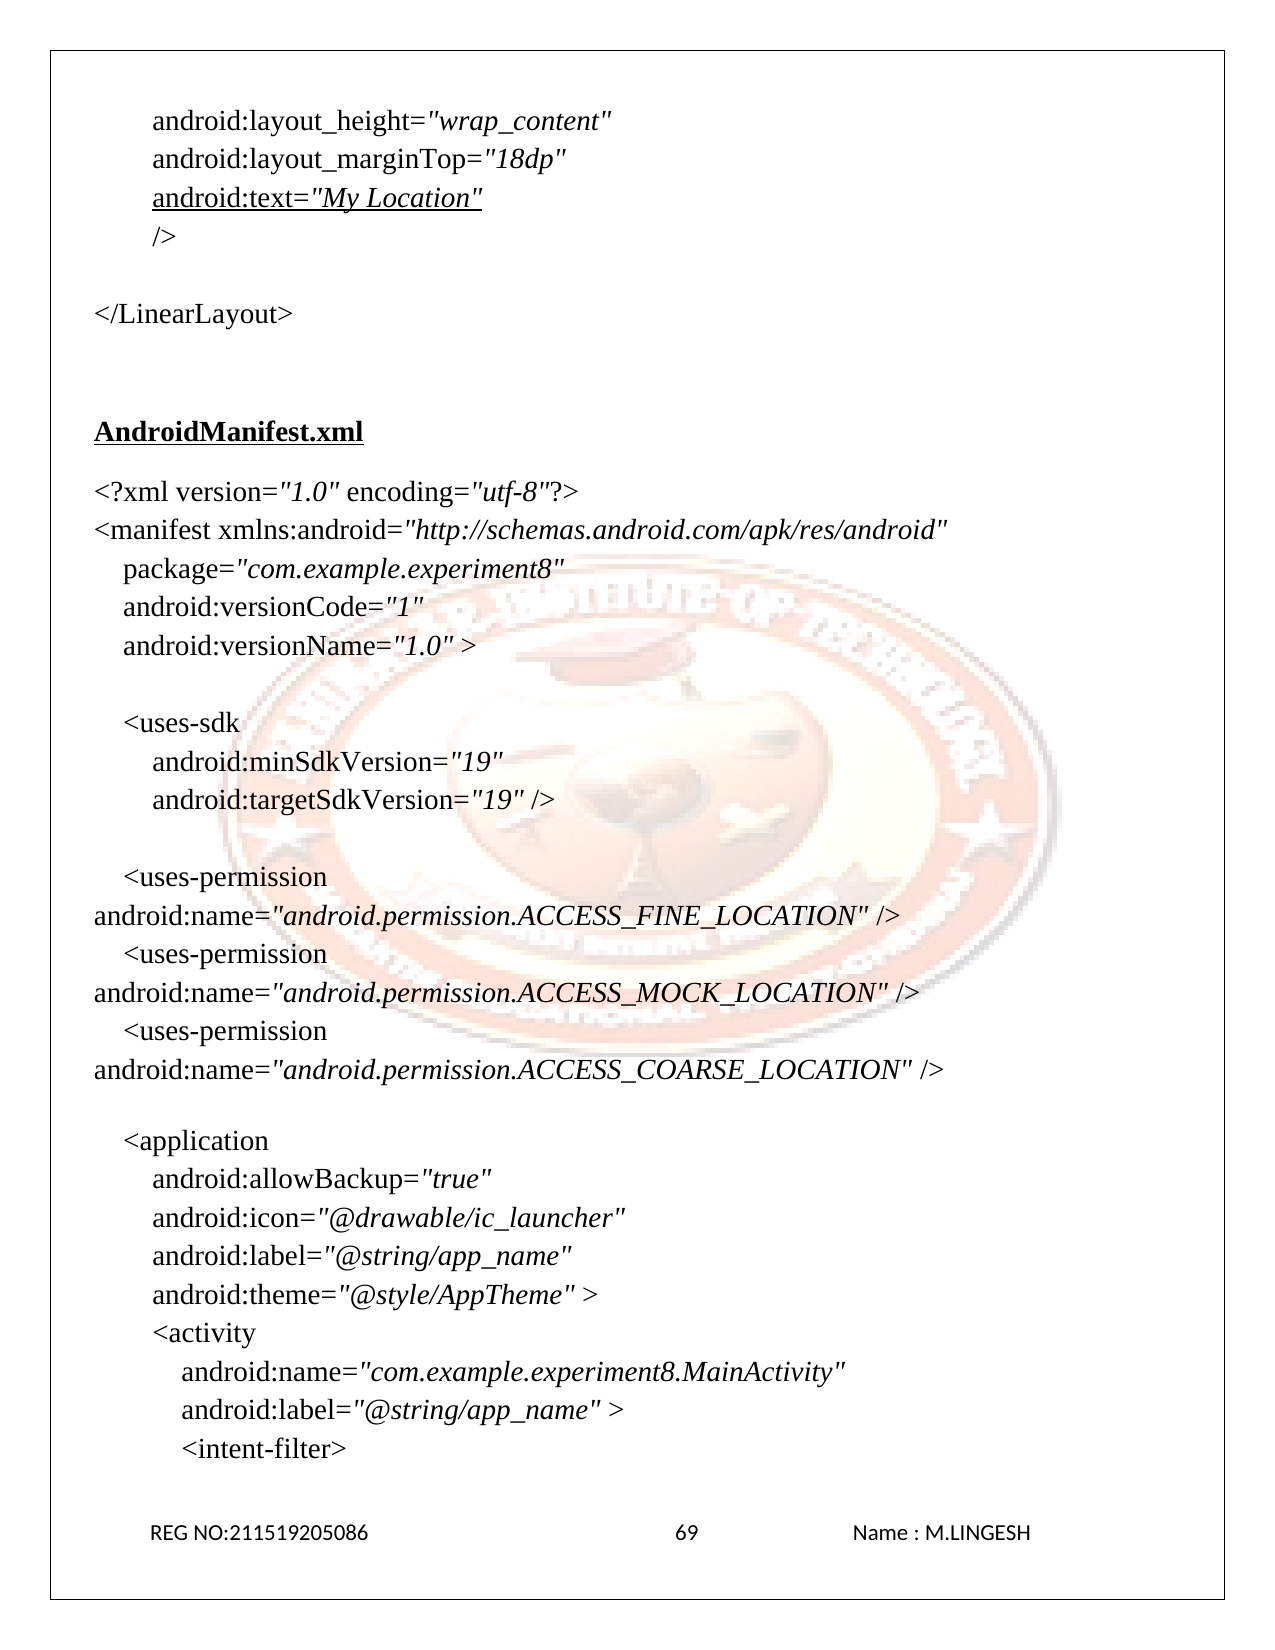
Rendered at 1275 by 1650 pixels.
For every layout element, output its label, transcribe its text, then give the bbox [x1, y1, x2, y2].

text <activity [94, 1315, 1125, 1349]
text android:label="@string/app_name" > [94, 1392, 1125, 1426]
text android:label="@string/app_name" [94, 1238, 1125, 1272]
text android:layout_height="wrap_content" [94, 103, 1125, 137]
text <uses-sdk [94, 705, 1125, 739]
text <application [94, 1123, 1125, 1156]
text /> [94, 219, 1125, 252]
text <manifest xmlns:android="http://schemas.android.com/apk/res/android" [94, 512, 1125, 546]
text android:versionName="1.0" > [94, 628, 1125, 662]
text <uses-permission android:name="android.permission.ACCESS_MOCK_LOCATION" /> [94, 936, 1125, 1008]
text </LinearLayout> [94, 296, 1125, 329]
text android:layout_marginTop="18dp" [94, 142, 1125, 175]
text <uses-permission android:name="android.permission.ACCESS_COARSE_LOCATION" /> [94, 1013, 1125, 1086]
text <uses-permission android:name="android.permission.ACCESS_FINE_LOCATION" /> [94, 859, 1125, 931]
text android:versionCode="1" [94, 589, 1125, 623]
text package="com.example.experiment8" [94, 551, 1125, 584]
text AndroidManifest.xml [94, 414, 1125, 448]
text <?xml version="1.0" encoding="utf-8"?> [94, 474, 1125, 507]
text android:targetSdkVersion="19" /> [94, 782, 1125, 816]
text <intent-filter> [94, 1431, 1125, 1464]
text android:name="com.example.experiment8.MainActivity" [94, 1354, 1125, 1387]
text android:text="My Location" [94, 180, 1125, 214]
text android:theme="@style/AppTheme" > [94, 1277, 1125, 1310]
text android:icon="@drawable/ic_launcher" [94, 1200, 1125, 1233]
text android:allowBackup="true" [94, 1161, 1125, 1195]
text android:minSdkVersion="19" [94, 744, 1125, 777]
